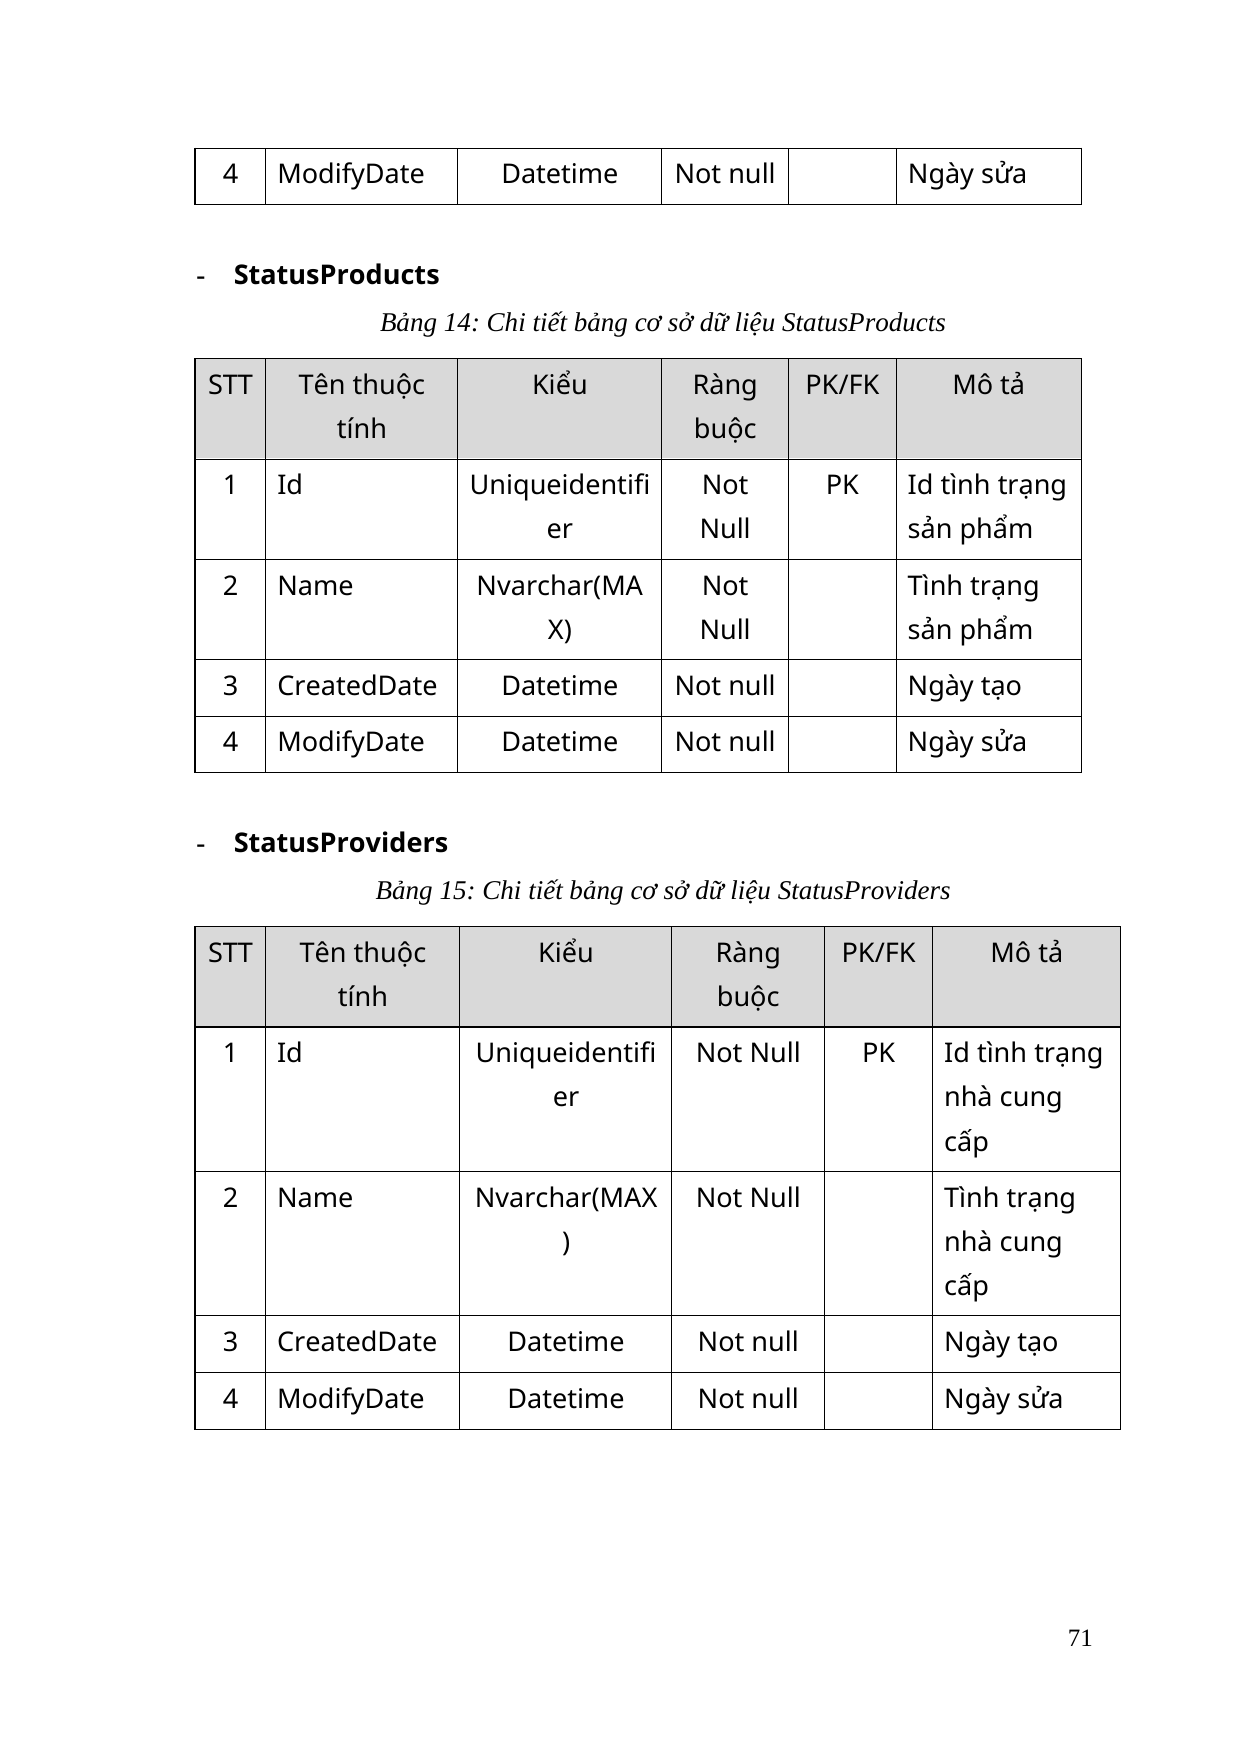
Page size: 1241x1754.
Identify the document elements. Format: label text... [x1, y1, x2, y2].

table_cell Id [266, 1028, 459, 1171]
table_cell [825, 1172, 932, 1315]
table_cell ModifyDate [266, 1373, 459, 1428]
table_header Ràng buộc [662, 359, 788, 458]
table_cell Ngày tạo [897, 660, 1081, 716]
table_cell Not Null [662, 560, 788, 659]
table_cell Id [266, 460, 457, 559]
table_cell Ngày sửa [933, 1373, 1120, 1428]
table_cell 3 [196, 1316, 265, 1372]
table_cell CreatedDate [266, 660, 457, 716]
table_header Kiểu [458, 359, 661, 458]
table_header STT [196, 927, 265, 1026]
table_header Ràng buộc [672, 927, 824, 1026]
table_cell PK [789, 460, 896, 559]
table_cell 1 [196, 1028, 265, 1171]
table_cell Not Null [672, 1028, 824, 1171]
table_cell Name [266, 1172, 459, 1315]
table_cell Not null [672, 1373, 824, 1428]
table_cell Nvarchar(MAX) [458, 560, 661, 659]
table_cell 1 [196, 460, 265, 559]
table_cell 3 [196, 660, 265, 716]
text Bảng 15: Chi tiết bảng cơ sở dữ liệu StatusProviders [233, 874, 1092, 905]
table_cell Datetime [458, 149, 661, 204]
table_cell Tình trạng nhà cung cấp [933, 1172, 1120, 1315]
table_cell Uniqueidentifier [460, 1028, 671, 1171]
table_cell [789, 149, 896, 204]
table_cell [789, 660, 896, 716]
table_cell Datetime [458, 660, 661, 716]
table_header PK/FK [825, 927, 932, 1026]
table_cell Datetime [460, 1316, 671, 1372]
table_cell Tình trạng sản phẩm [897, 560, 1081, 659]
table_cell Not null [662, 660, 788, 716]
table_cell [825, 1316, 932, 1372]
table_header Mô tả [897, 359, 1081, 458]
table_cell PK [825, 1028, 932, 1171]
table_cell Datetime [458, 717, 661, 772]
table_cell Name [266, 560, 457, 659]
table_cell 4 [196, 149, 265, 204]
table_cell Datetime [460, 1373, 671, 1428]
list StatusProducts [196, 256, 1092, 293]
table_cell ModifyDate [266, 717, 457, 772]
table_header STT [196, 359, 265, 458]
table_cell 4 [196, 1373, 265, 1428]
text Bảng 14: Chi tiết bảng cơ sở dữ liệu StatusProducts [233, 306, 1092, 337]
table_header PK/FK [789, 359, 896, 458]
table_header Kiểu [460, 927, 671, 1026]
table_cell 4 [196, 717, 265, 772]
table_cell Ngày sửa [897, 717, 1081, 772]
table_cell Not null [672, 1316, 824, 1372]
table_cell Uniqueidentifier [458, 460, 661, 559]
table_cell 2 [196, 560, 265, 659]
table_cell Ngày tạo [933, 1316, 1120, 1372]
table_header Tên thuộc tính [266, 927, 459, 1026]
table_cell Ngày sửa [897, 149, 1081, 204]
list StatusProviders [196, 824, 1092, 861]
table_cell CreatedDate [266, 1316, 459, 1372]
table_cell ModifyDate [266, 149, 457, 204]
table_header Tên thuộc tính [266, 359, 457, 458]
table_cell Not Null [672, 1172, 824, 1315]
table_cell Id tình trạng nhà cung cấp [933, 1028, 1120, 1171]
table_cell Not null [662, 149, 788, 204]
table_cell [825, 1373, 932, 1428]
table_header Mô tả [933, 927, 1120, 1026]
table_cell Not Null [662, 460, 788, 559]
table_cell Nvarchar(MAX) [460, 1172, 671, 1315]
table_cell 2 [196, 1172, 265, 1315]
table_cell [789, 717, 896, 772]
table_cell [789, 560, 896, 659]
table_cell Not null [662, 717, 788, 772]
table_cell Id tình trạng sản phẩm [897, 460, 1081, 559]
